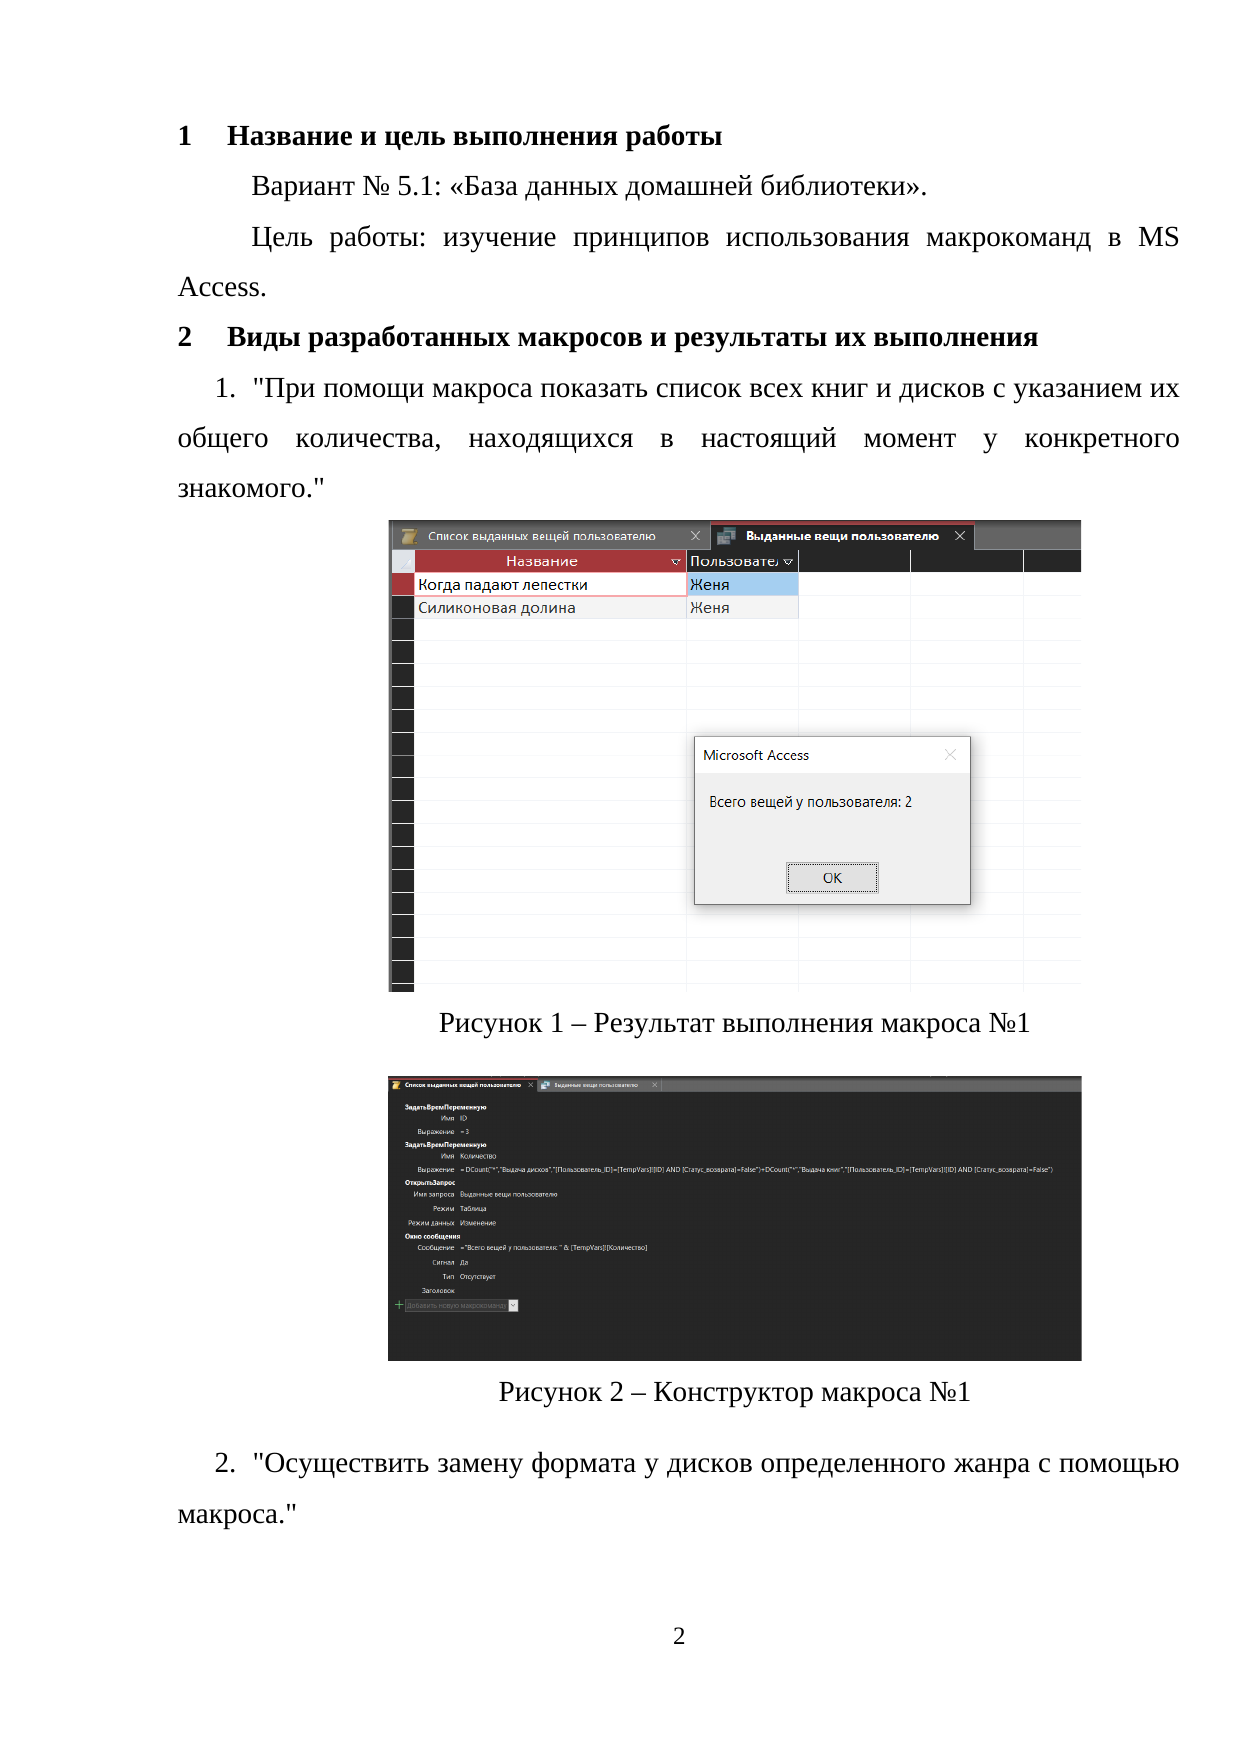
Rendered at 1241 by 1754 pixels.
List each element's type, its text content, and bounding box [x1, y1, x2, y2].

list ​"Осуществить замену формата у дисков определенного жанра с помощью макроса." [177, 1446, 1181, 1529]
text Рисунок 2 – Конструктор макроса №1 [288, 1374, 1181, 1408]
text Виды разработанных макросов и результаты их выполнения [177, 319, 1181, 353]
text Цель работы: изучение принципов использования макрокоманд в MS Access. [177, 219, 1181, 303]
list ​"При помощи макроса показать список всех книг и дисков с указанием их общего количества, находящихся в настоящий момент у конкретного знакомого." [177, 370, 1181, 504]
text Вариант № 5.1: «База данных домашней библиотеки». [177, 168, 1181, 202]
picture [388, 520, 1082, 992]
text Рисунок 1 – Результат выполнения макроса №1 [288, 1006, 1181, 1039]
picture [388, 1076, 1082, 1361]
text Название и цель выполнения работы [177, 118, 1181, 152]
